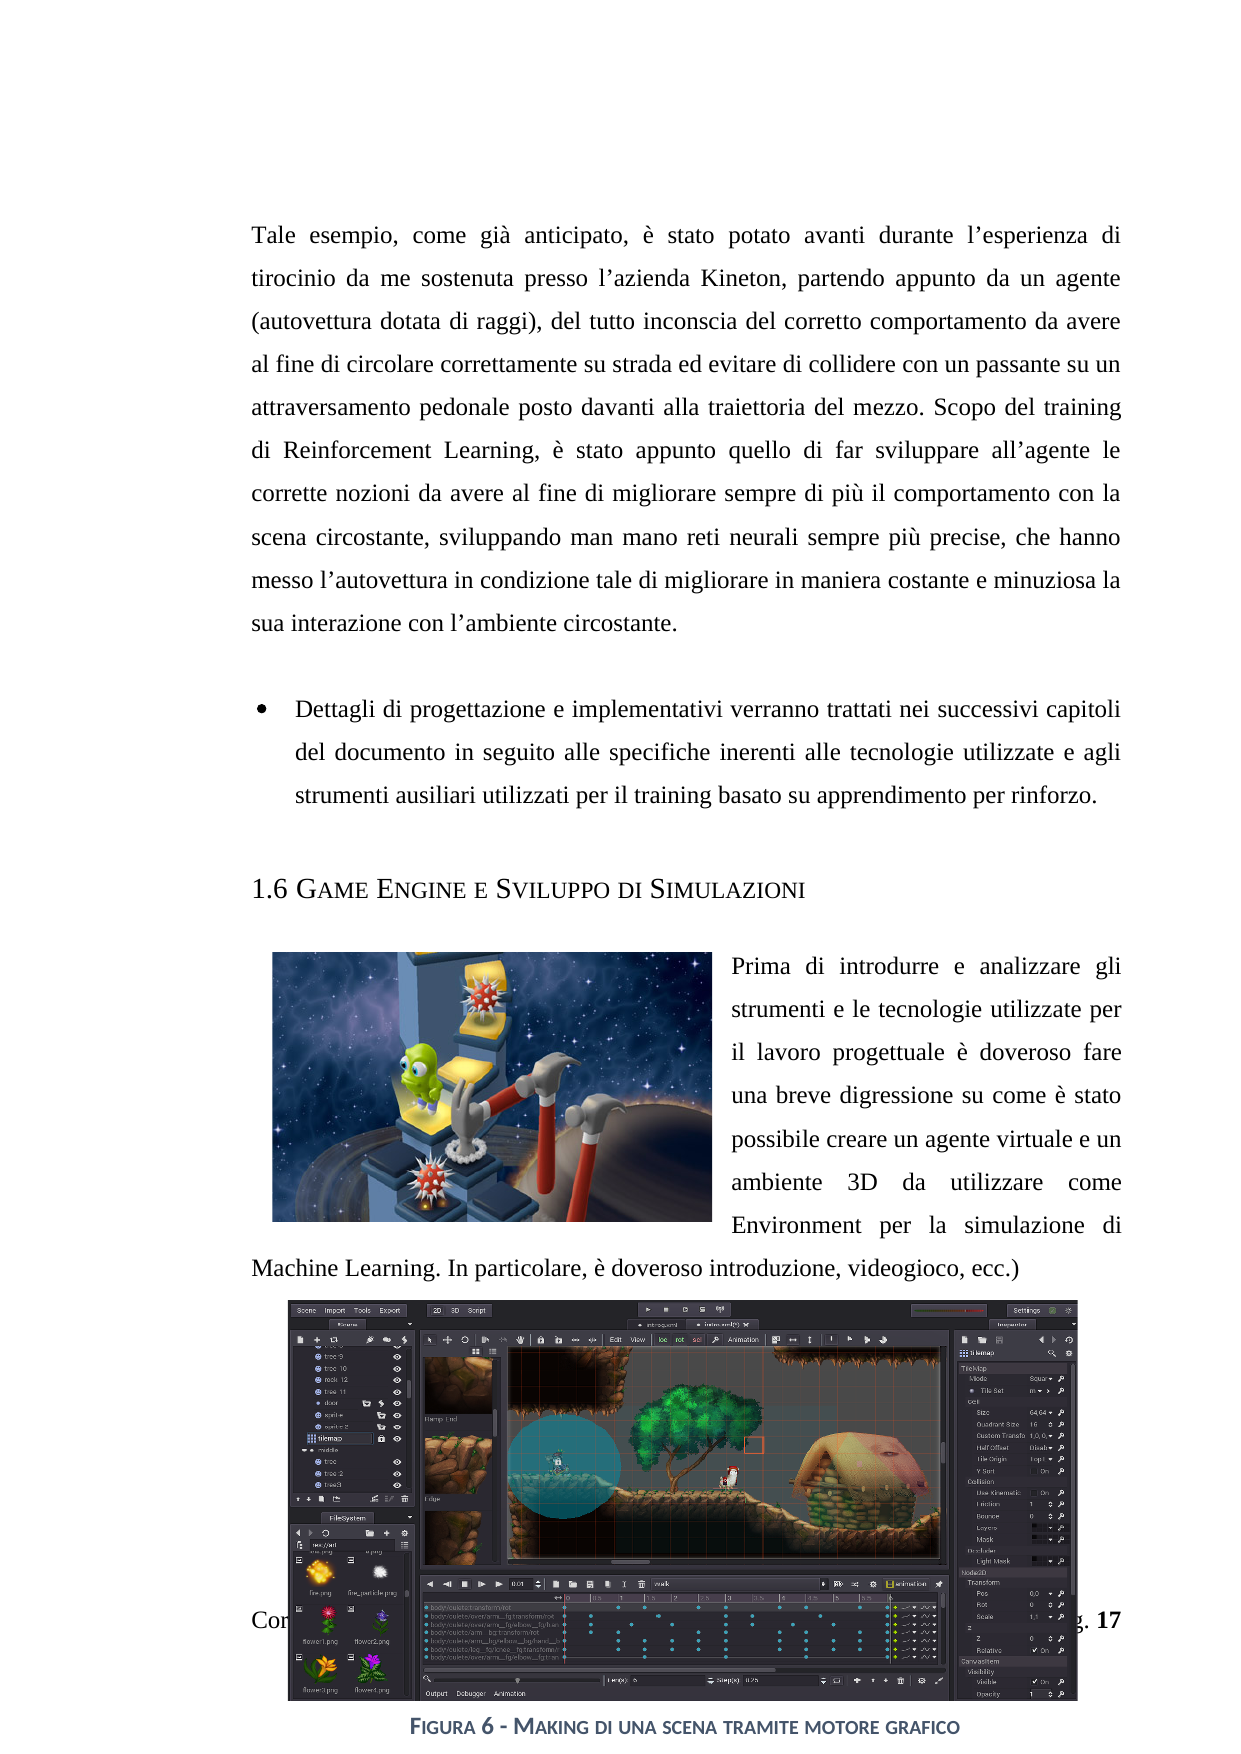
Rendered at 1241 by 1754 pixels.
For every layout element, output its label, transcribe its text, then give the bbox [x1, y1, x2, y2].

text Tale esempio, come già anticipato, è stato potato avanti durante l’esperienza di tirocinio da me sostenuta presso l’azienda Kineton, partendo appunto da un agente (autovettura dotata di raggi), del tutto inconscia del corretto comportamento da avere al fine di circolare correttamente su strada ed evitare di collidere con un passante su un attraversamento pedonale posto davanti alla traiettoria del mezzo. Scopo del training di Reinforcement Learning, è stato appunto quello di far sviluppare all’agente le corrette nozioni da avere al fine di migliorare sempre di più il comportamento con la scena circostante, sviluppando man mano reti neurali sempre più precise, che hanno messo l’autovettura in condizione tale di migliorare in maniera costante e minuziosa la sua interazione con l’ambiente circostante. [251, 220, 1122, 637]
picture [271, 952, 712, 1221]
subtitle Game Engine e Sviluppo di Simulazioni [251, 871, 1122, 904]
list Dettagli di progettazione e implementativi verranno trattati nei successivi capitoli del documento in seguito alle specifiche inerenti alle tecnologie utilizzate e agli strumenti ausiliari utilizzati per il training basato su apprendimento per rinforzo. [257, 694, 1122, 809]
picture [287, 1300, 1078, 1701]
